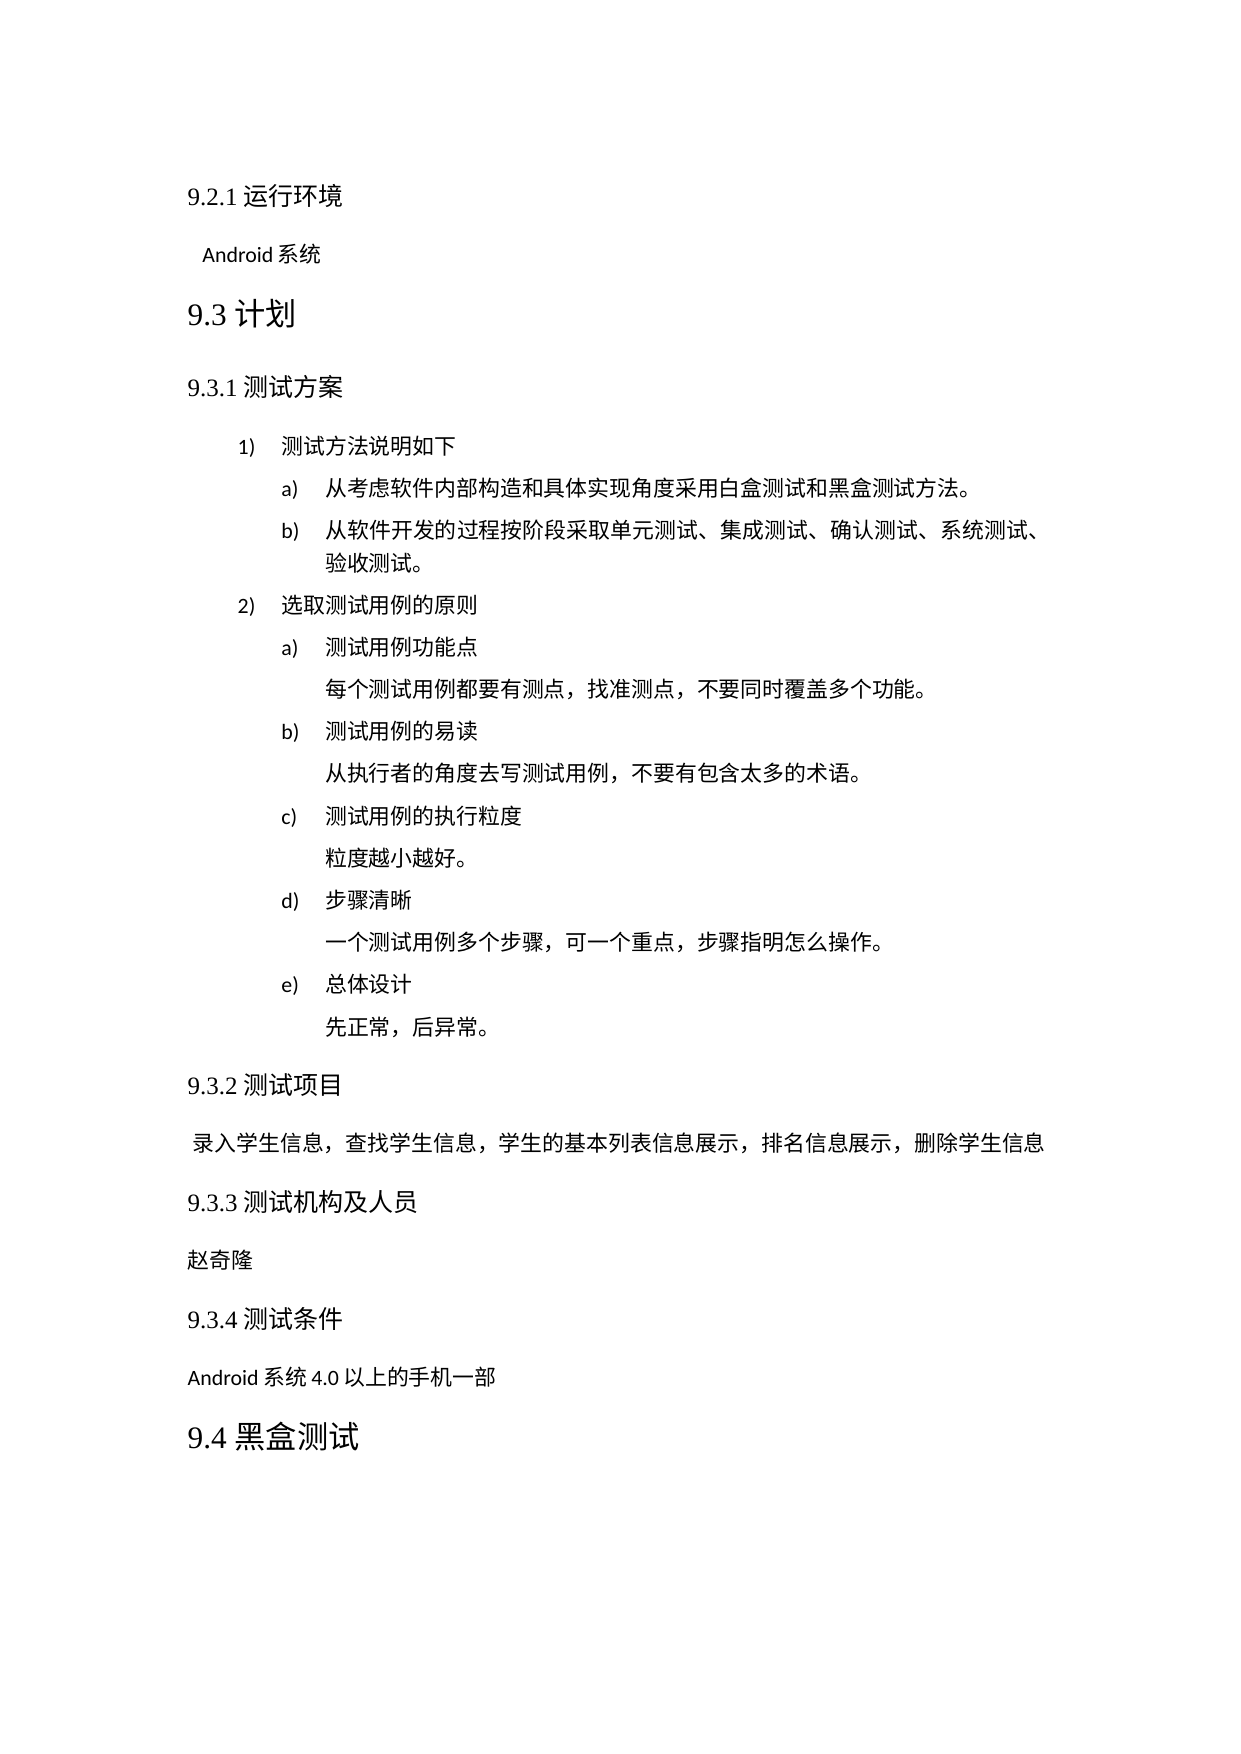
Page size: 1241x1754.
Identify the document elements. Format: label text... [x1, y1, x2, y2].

text 一个测试用例多个步骤，可一个重点，步骤指明怎么操作。 [325, 925, 1053, 957]
list 从软件开发的过程按阶段采取单元测试、集成测试、确认测试、系统测试、验收测试。 [281, 513, 1053, 578]
list 步骤清晰 [281, 883, 1053, 915]
list 测试用例的易读 [281, 714, 1053, 746]
list 测试方法说明如下 [237, 428, 1053, 461]
subtitle 测试项目 [187, 1051, 1053, 1116]
text Android系统 [187, 237, 1053, 269]
text 每个测试用例都要有测点，找准测点，不要同时覆盖多个功能。 [325, 672, 1053, 704]
list 测试用例的执行粒度 [281, 798, 1053, 831]
subtitle 黑盒测试 [187, 1402, 1053, 1467]
list 总体设计 [281, 967, 1053, 999]
list 从考虑软件内部构造和具体实现角度采用白盒测试和黑盒测试方法。 [281, 470, 1053, 503]
text 先正常，后异常。 [325, 1009, 1053, 1042]
text Android系统4.0以上的手机一部 [187, 1360, 1053, 1392]
text 从执行者的角度去写测试用例，不要有包含太多的术语。 [325, 756, 1053, 788]
subtitle 测试机构及人员 [187, 1168, 1053, 1233]
text 赵奇隆 [187, 1243, 1053, 1275]
subtitle 运行环境 [187, 162, 1053, 227]
subtitle 测试条件 [187, 1285, 1053, 1350]
subtitle 测试方案 [187, 353, 1053, 418]
text 粒度越小越好。 [325, 840, 1053, 873]
subtitle 计划 [187, 279, 1053, 344]
list 选取测试用例的原则 [237, 587, 1053, 620]
text 录入学生信息，查找学生信息，学生的基本列表信息展示，排名信息展示，删除学生信息 [187, 1126, 1053, 1158]
list 测试用例功能点 [281, 629, 1053, 662]
